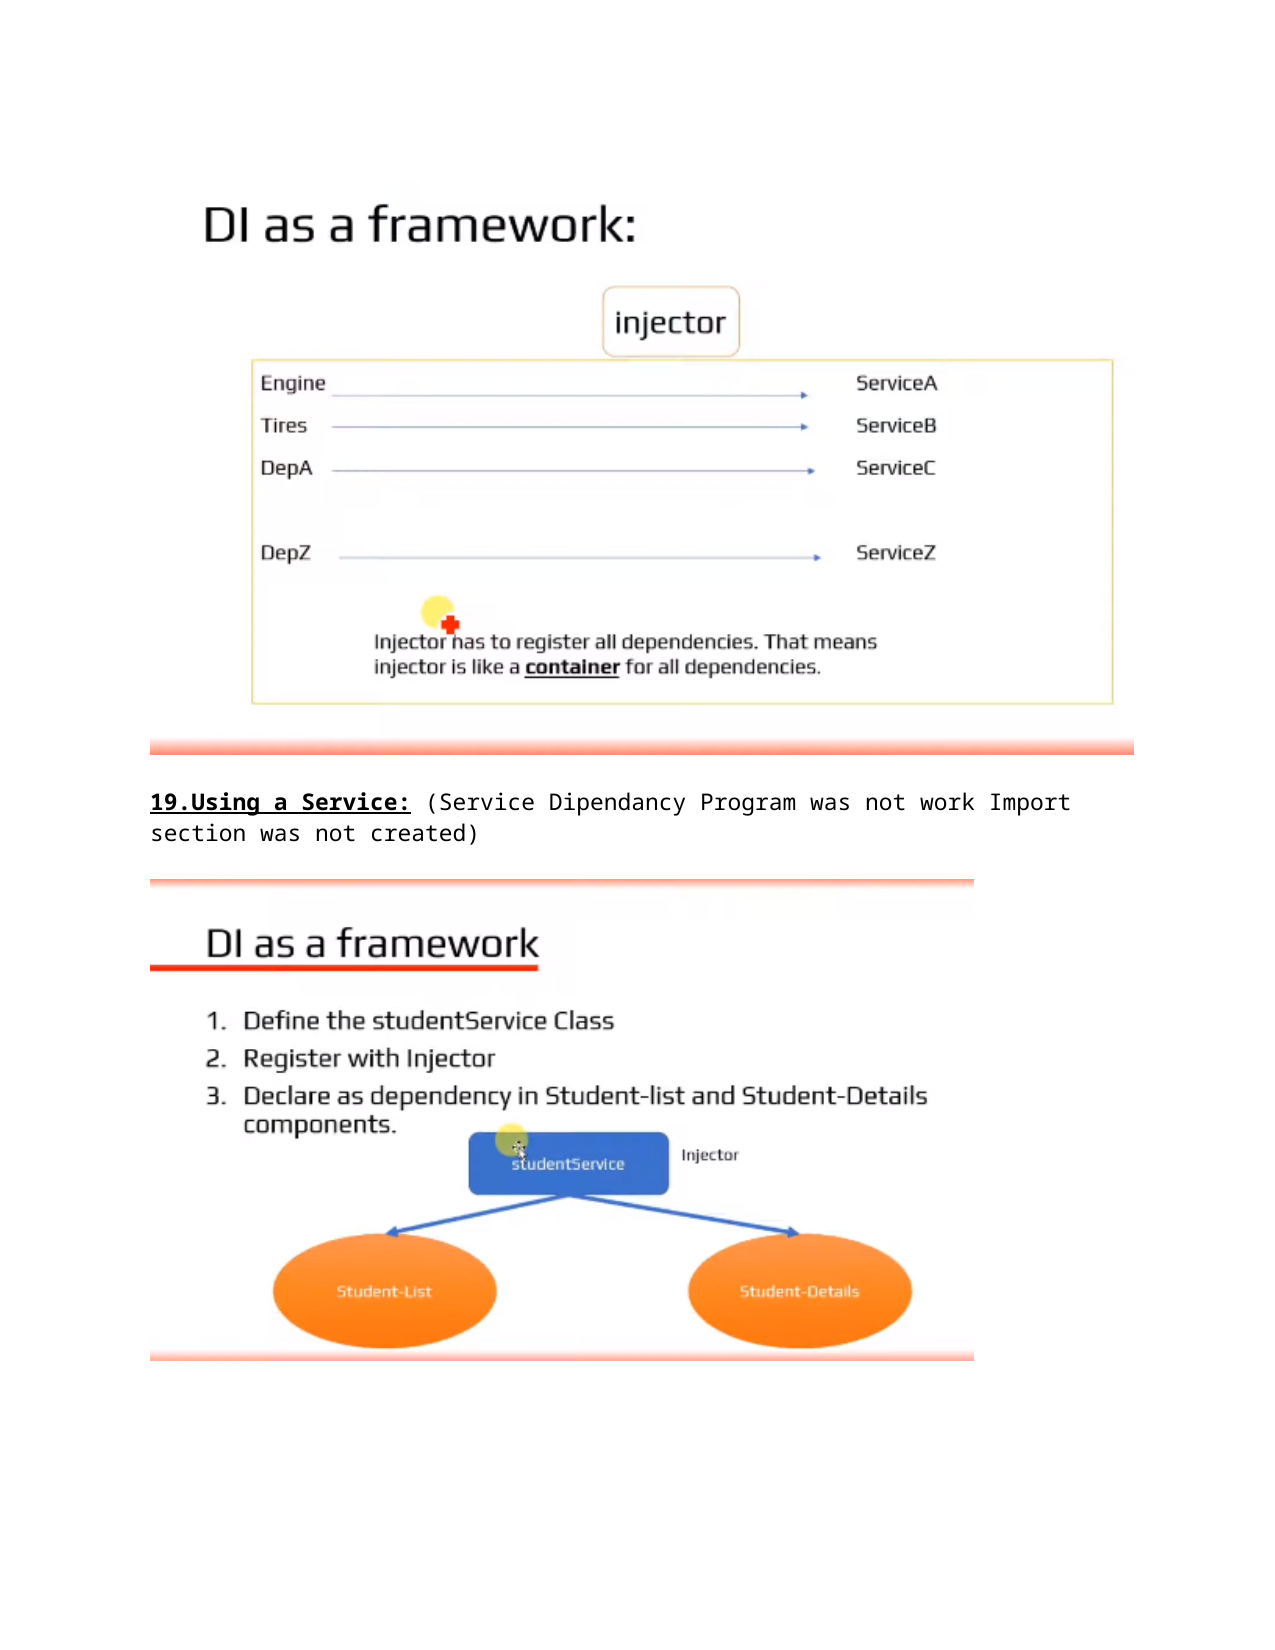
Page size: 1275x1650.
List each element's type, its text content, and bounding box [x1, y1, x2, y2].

text 19.Using a Service: (Service Dipendancy Program was not work Import section was not created) [150, 786, 1125, 848]
picture [150, 181, 1134, 755]
picture [150, 879, 974, 1361]
